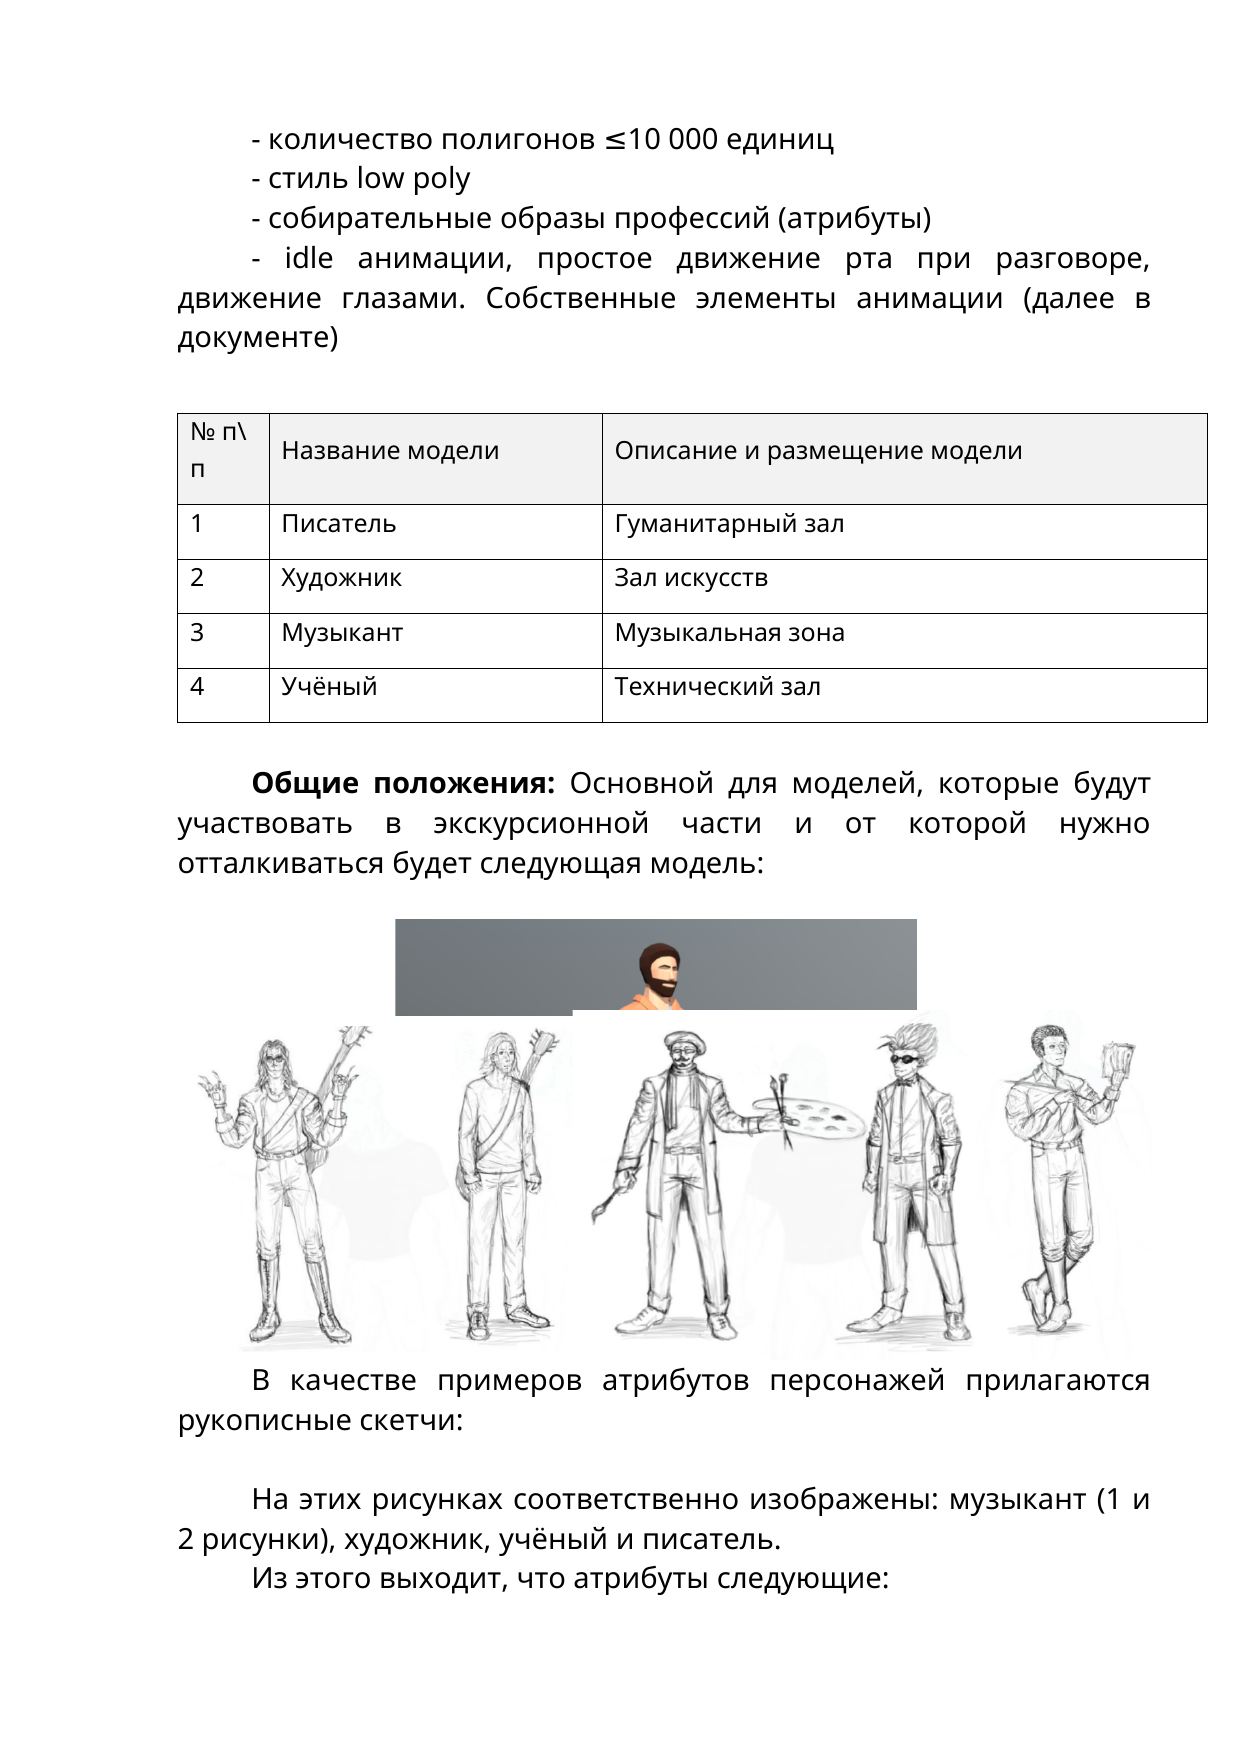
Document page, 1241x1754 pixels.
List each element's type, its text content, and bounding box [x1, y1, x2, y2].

table_header Описание и размещение модели [603, 414, 1207, 504]
table_cell Гуманитарный зал [603, 505, 1207, 559]
table_cell Учёный [270, 669, 602, 722]
text Из этого выходит, что атрибуты следующие: [177, 1558, 1152, 1597]
table_cell 2 [178, 560, 269, 613]
table_cell Писатель [270, 505, 602, 559]
table_cell Технический зал [603, 669, 1207, 722]
table_cell Музыкальная зона [603, 614, 1207, 667]
table_cell Музыкант [270, 614, 602, 667]
table_cell Художник [270, 560, 602, 613]
text - стиль low poly [177, 158, 1152, 197]
text - idle анимации, простое движение рта при разговоре, движение глазами. Собственные элементы анимации (далее в документе) [177, 237, 1152, 356]
table_header Название модели [270, 414, 602, 504]
picture [196, 919, 1152, 1360]
table_cell Зал искусств [603, 560, 1207, 613]
table_header № п\п [178, 414, 269, 504]
table_cell 1 [178, 505, 269, 559]
table_cell 4 [178, 669, 269, 722]
text Общие положения: Основной для моделей, которые будут участвовать в экскурсионной части и от которой нужно отталкиваться будет следующая модель: [177, 763, 1152, 882]
table_cell 3 [178, 614, 269, 667]
text - количество полигонов ≤10 000 единиц [177, 118, 1152, 158]
text - собирательные образы профессий (атрибуты) [177, 197, 1152, 237]
text На этих рисунках соответственно изображены: музыкант (1 и 2 рисунки), художник, учёный и писатель. [177, 1478, 1152, 1558]
